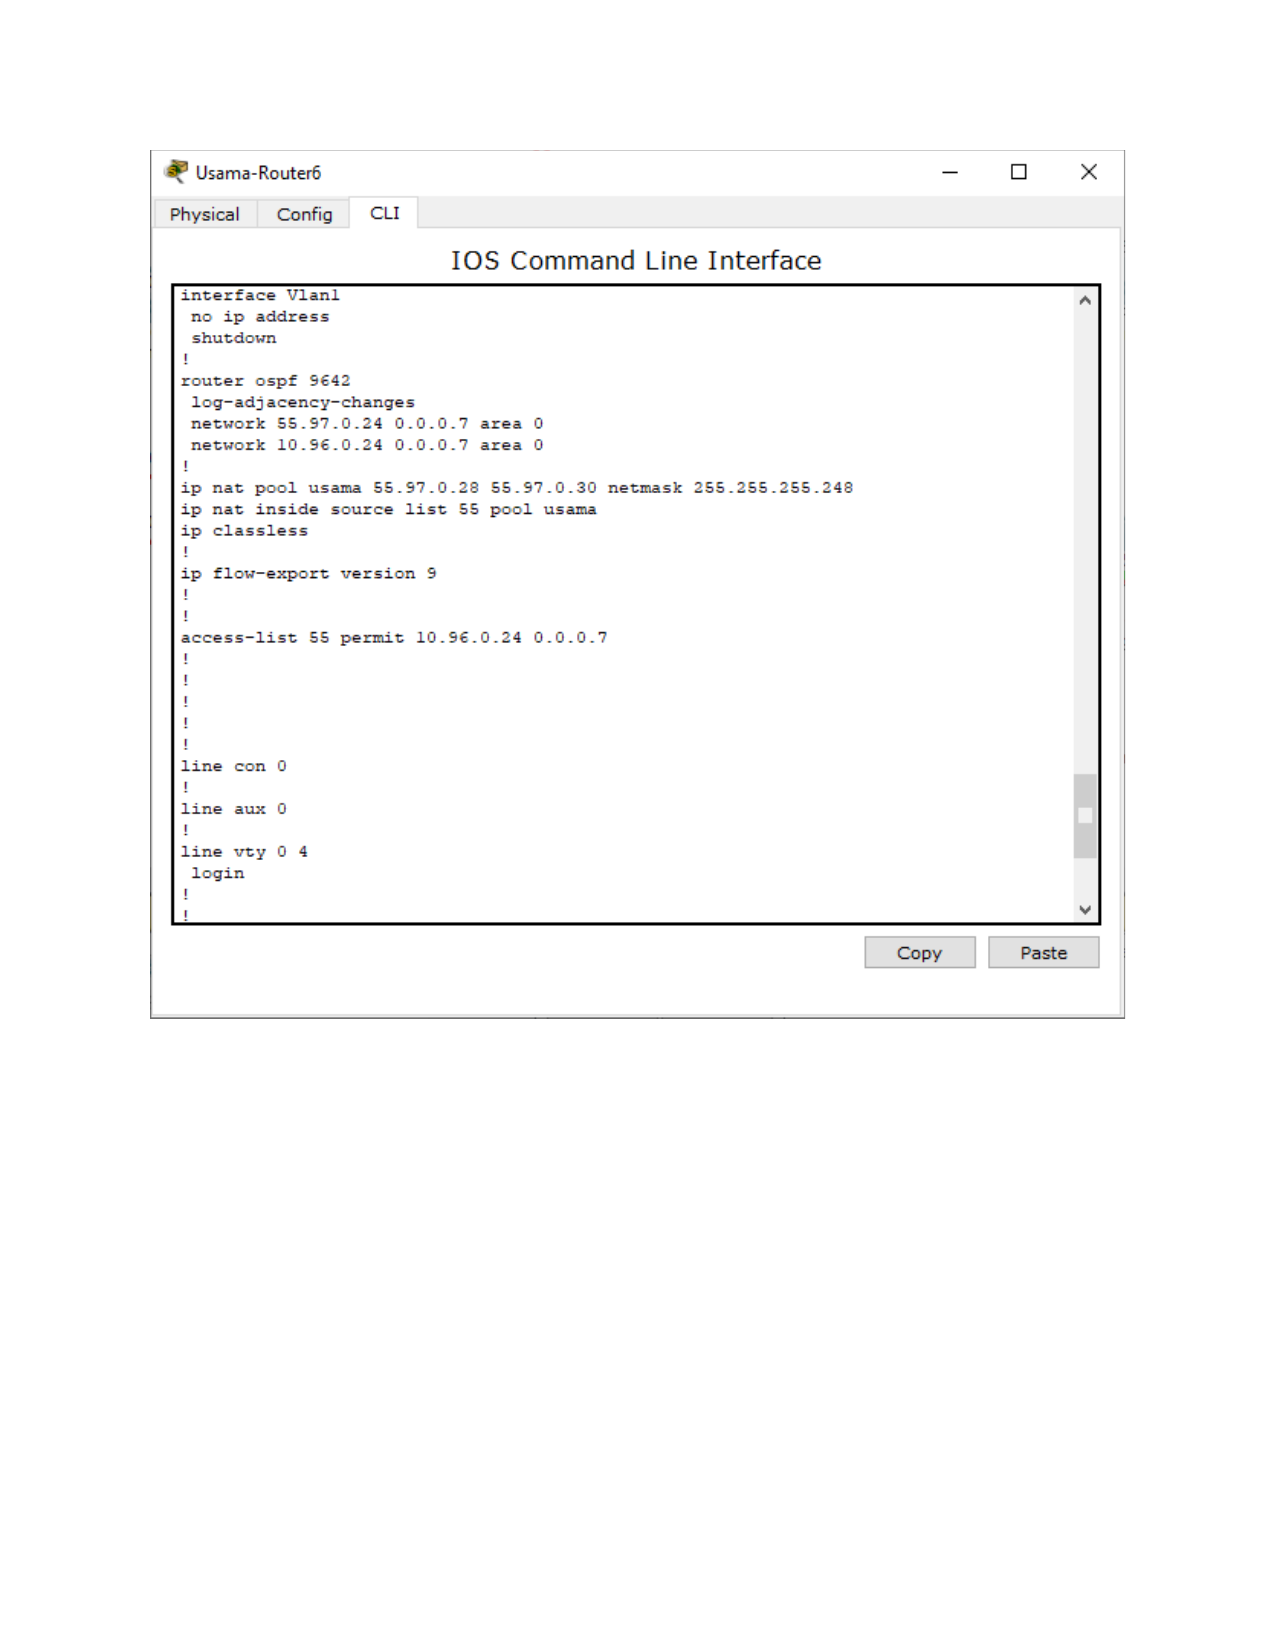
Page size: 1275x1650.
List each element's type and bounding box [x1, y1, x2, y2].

picture [150, 150, 1125, 1019]
